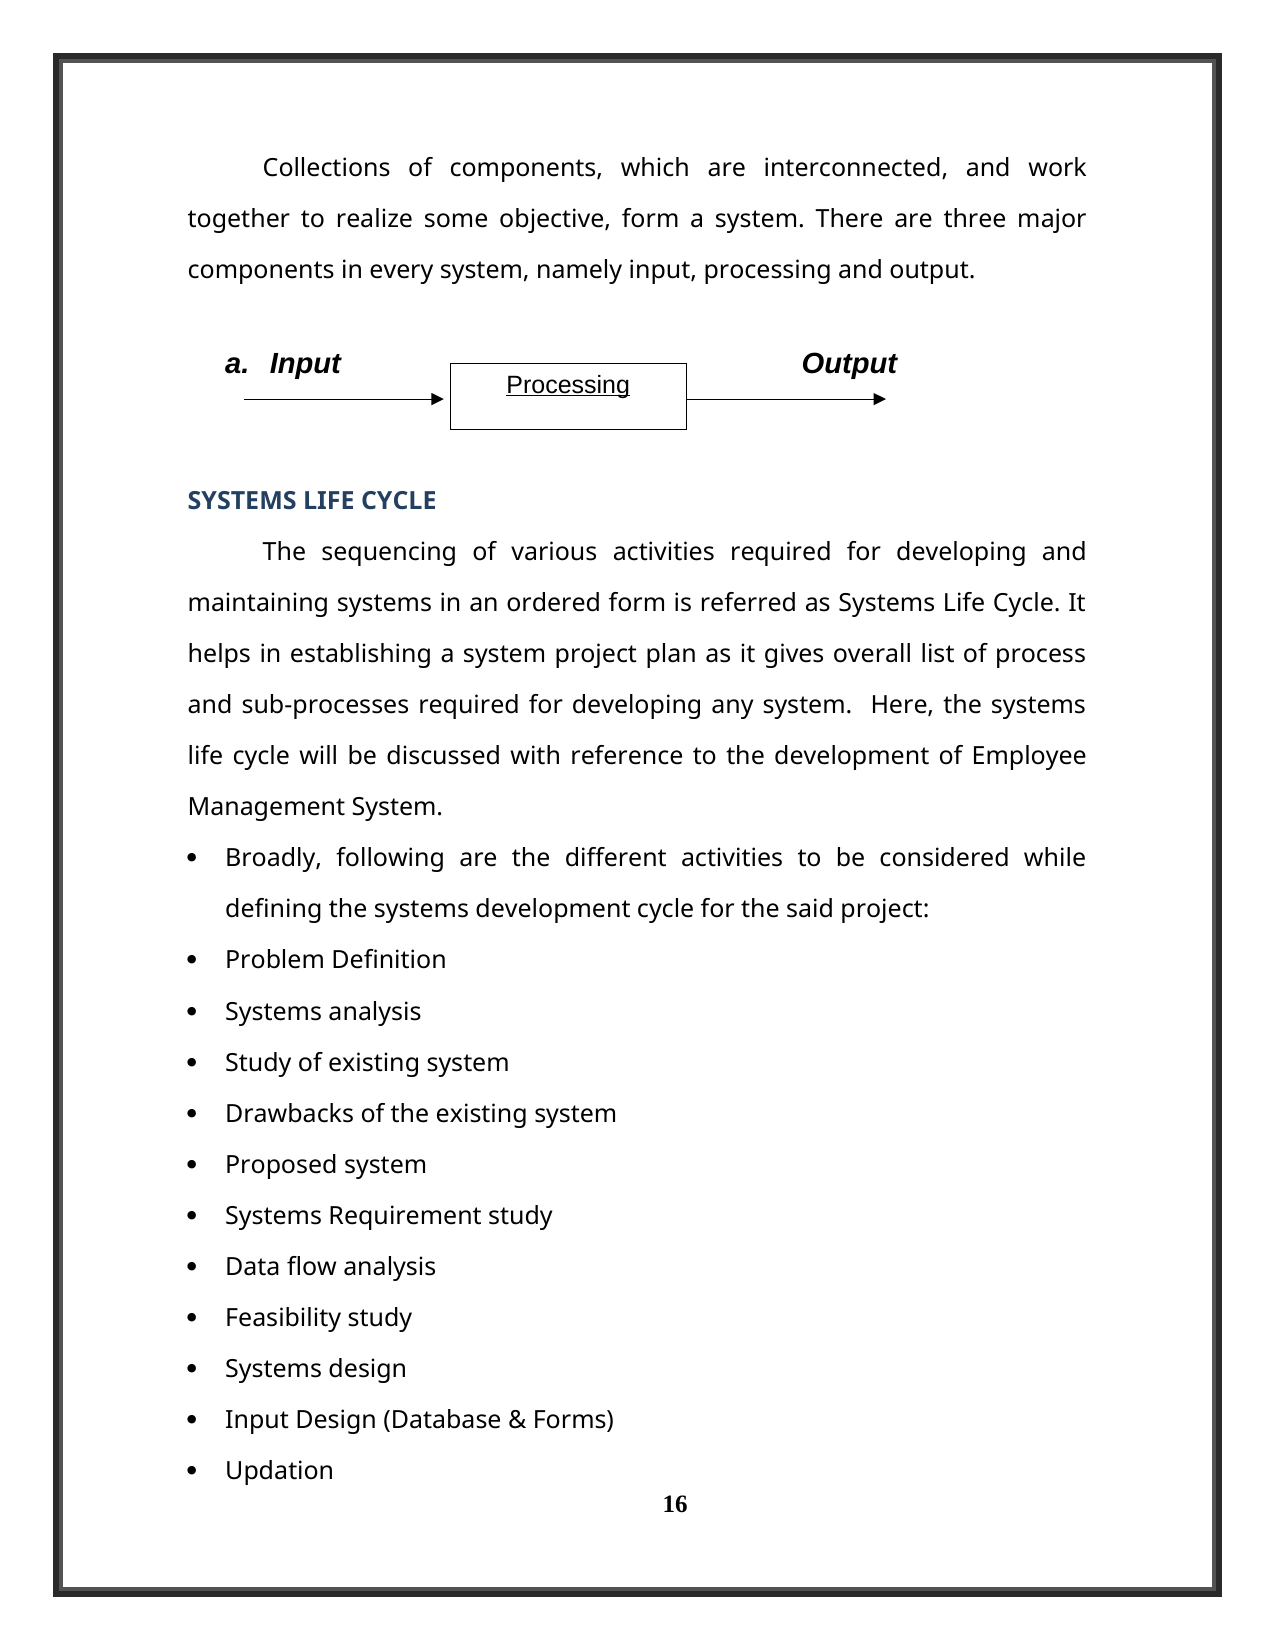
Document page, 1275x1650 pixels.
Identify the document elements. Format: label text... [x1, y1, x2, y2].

list Collections of components, which are interconnected, and work together to realize some objective, form a system. There are three major components in every system, namely input, processing and output. [187, 150, 1087, 286]
list Updation [187, 1453, 1087, 1487]
list Systems analysis [187, 993, 1087, 1027]
text SYSTEMS LIFE CYCLE [187, 483, 1087, 517]
list Study of existing system [187, 1044, 1087, 1078]
list Feasibility study [187, 1299, 1087, 1333]
list Proposed system [187, 1146, 1087, 1180]
text The sequencing of various activities required for developing and maintaining systems in an ordered form is referred as Systems Life Cycle. It helps in establishing a system project plan as it gives overall list of process and sub-processes required for developing any system. Here, the systems life cycle will be discussed with reference to the development of Employee Management System. [187, 534, 1087, 823]
list Problem Definition [187, 942, 1087, 976]
list Systems design [187, 1351, 1087, 1384]
list Drawbacks of the existing system [187, 1095, 1087, 1129]
list Broadly, following are the different activities to be considered while defining the systems development cycle for the said project: [187, 840, 1087, 925]
list Input Design (Database & Forms) [187, 1402, 1087, 1436]
list Systems Requirement study [187, 1197, 1087, 1231]
subtitle Input Output [225, 346, 1087, 380]
list Data flow analysis [187, 1248, 1087, 1282]
